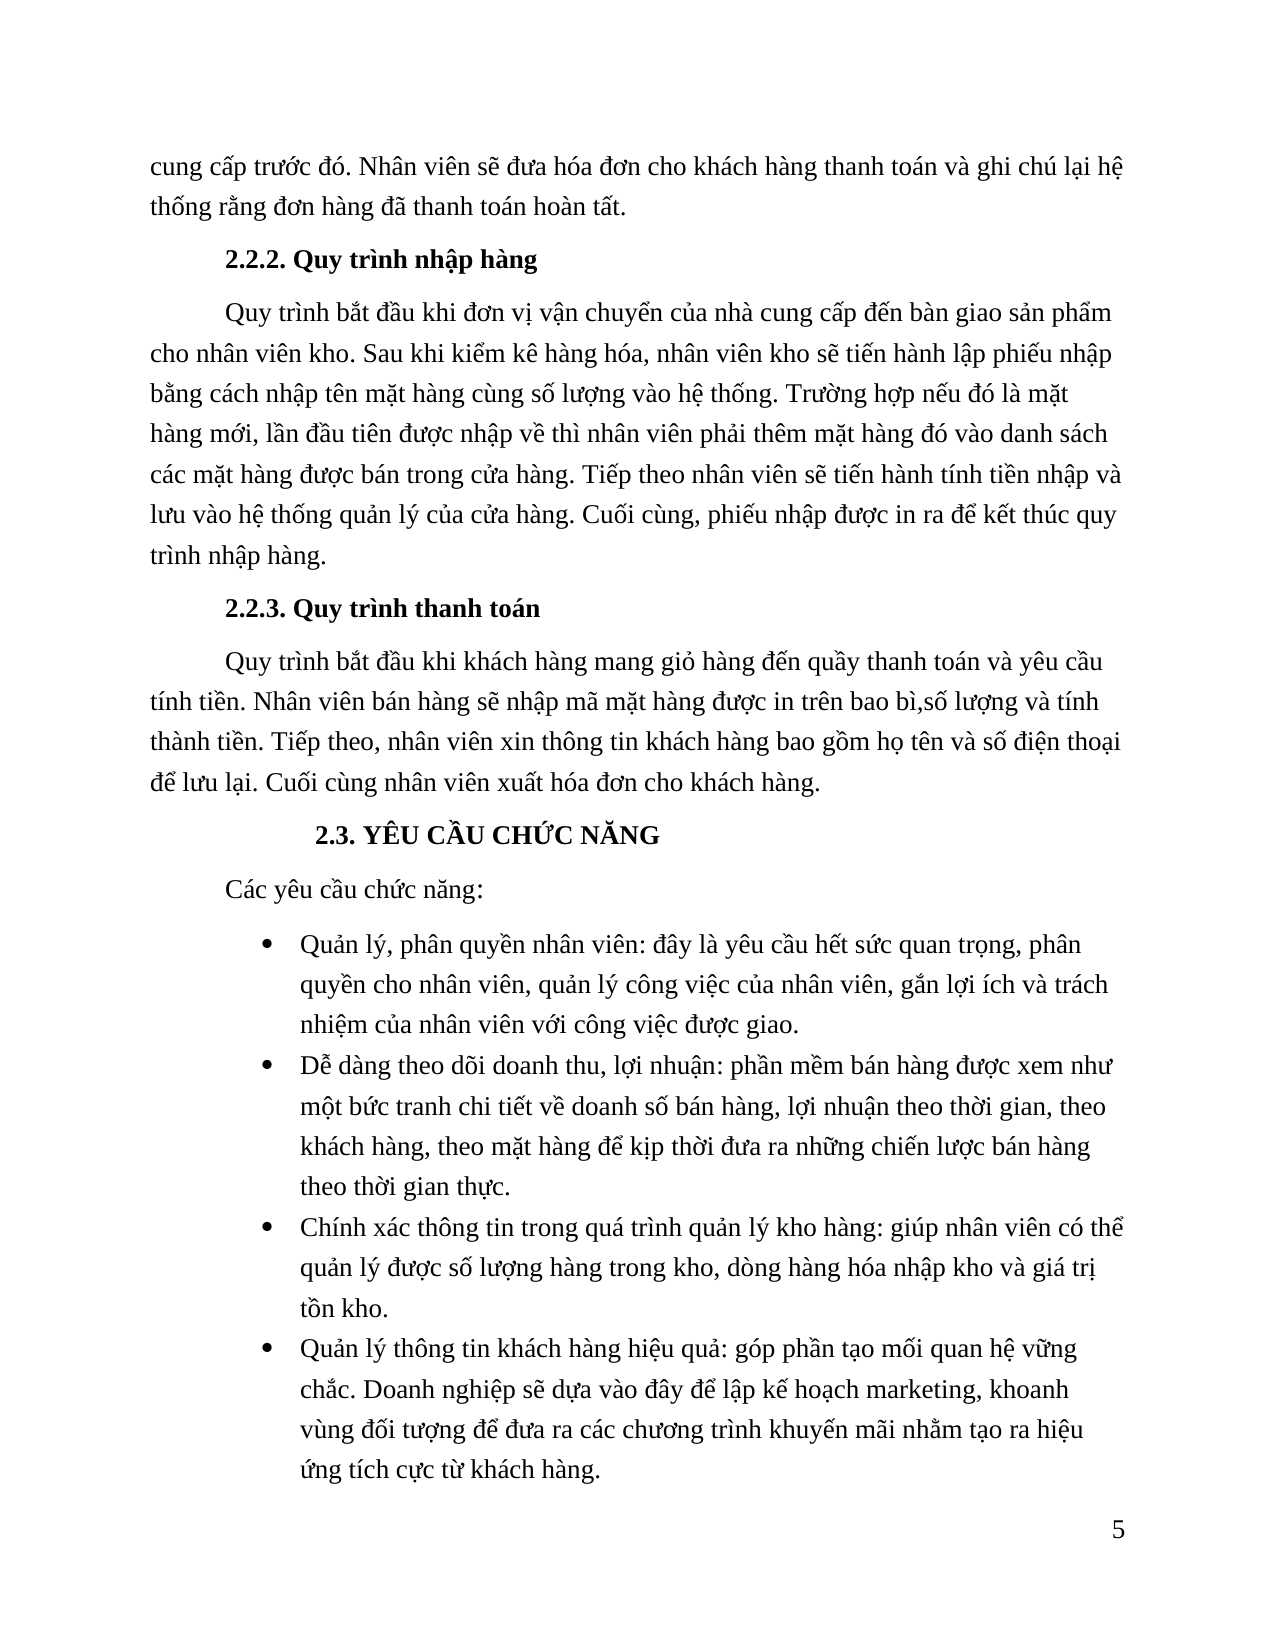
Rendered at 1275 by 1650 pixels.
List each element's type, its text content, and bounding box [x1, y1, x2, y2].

text Các yêu cầu chức năng: [150, 872, 1125, 905]
text Quy trình bắt đầu khi đơn vị vận chuyển của nhà cung cấp đến bàn giao sản phẩm cho nhân viên kho. Sau khi kiểm kê hàng hóa, nhân viên kho sẽ tiến hành lập phiếu nhập bằng cách nhập tên mặt hàng cùng số lượng vào hệ thống. Trường hợp nếu đó là mặt hàng mới, lần đầu tiên được nhập về thì nhân viên phải thêm mặt hàng đó vào danh sách các mặt hàng được bán trong cửa hàng. Tiếp theo nhân viên sẽ tiến hành tính tiền nhập và lưu vào hệ thống quản lý của cửa hàng. Cuối cùng, phiếu nhập được in ra để kết thúc quy trình nhập hàng. [150, 296, 1125, 570]
subtitle Quy trình thanh toán [225, 592, 1125, 623]
list Quản lý thông tin khách hàng hiệu quả: góp phần tạo mối quan hệ vững chắc. Doanh nghiệp sẽ dựa vào đây để lập kế hoạch marketing, khoanh vùng đối tượng để đưa ra các chương trình khuyến mãi nhằm tạo ra hiệu ứng tích cực từ khách hàng. [262, 1332, 1125, 1485]
list Chính xác thông tin trong quá trình quản lý kho hàng: giúp nhân viên có thể quản lý được số lượng hàng trong kho, dòng hàng hóa nhập kho và giá trị tồn kho. [262, 1211, 1125, 1323]
subtitle Yêu cầu chức năng [240, 819, 1125, 850]
list Dễ dàng theo dõi doanh thu, lợi nhuận: phần mềm bán hàng được xem như một bức tranh chi tiết về doanh số bán hàng, lợi nhuận theo thời gian, theo khách hàng, theo mặt hàng để kịp thời đưa ra những chiến lược bán hàng theo thời gian thực. [262, 1049, 1125, 1202]
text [150, 150, 1125, 222]
subtitle Quy trình nhập hàng [225, 243, 1125, 274]
text Quy trình bắt đầu khi khách hàng mang giỏ hàng đến quầy thanh toán và yêu cầu tính tiền. Nhân viên bán hàng sẽ nhập mã mặt hàng được in trên bao bì,số lượng và tính thành tiền. Tiếp theo, nhân viên xin thông tin khách hàng bao gồm họ tên và số điện thoại để lưu lại. Cuối cùng nhân viên xuất hóa đơn cho khách hàng. [150, 644, 1125, 797]
list Quản lý, phân quyền nhân viên: đây là yêu cầu hết sức quan trọng, phân quyền cho nhân viên, quản lý công việc của nhân viên, gắn lợi ích và trách nhiệm của nhân viên với công việc được giao. [262, 928, 1125, 1040]
